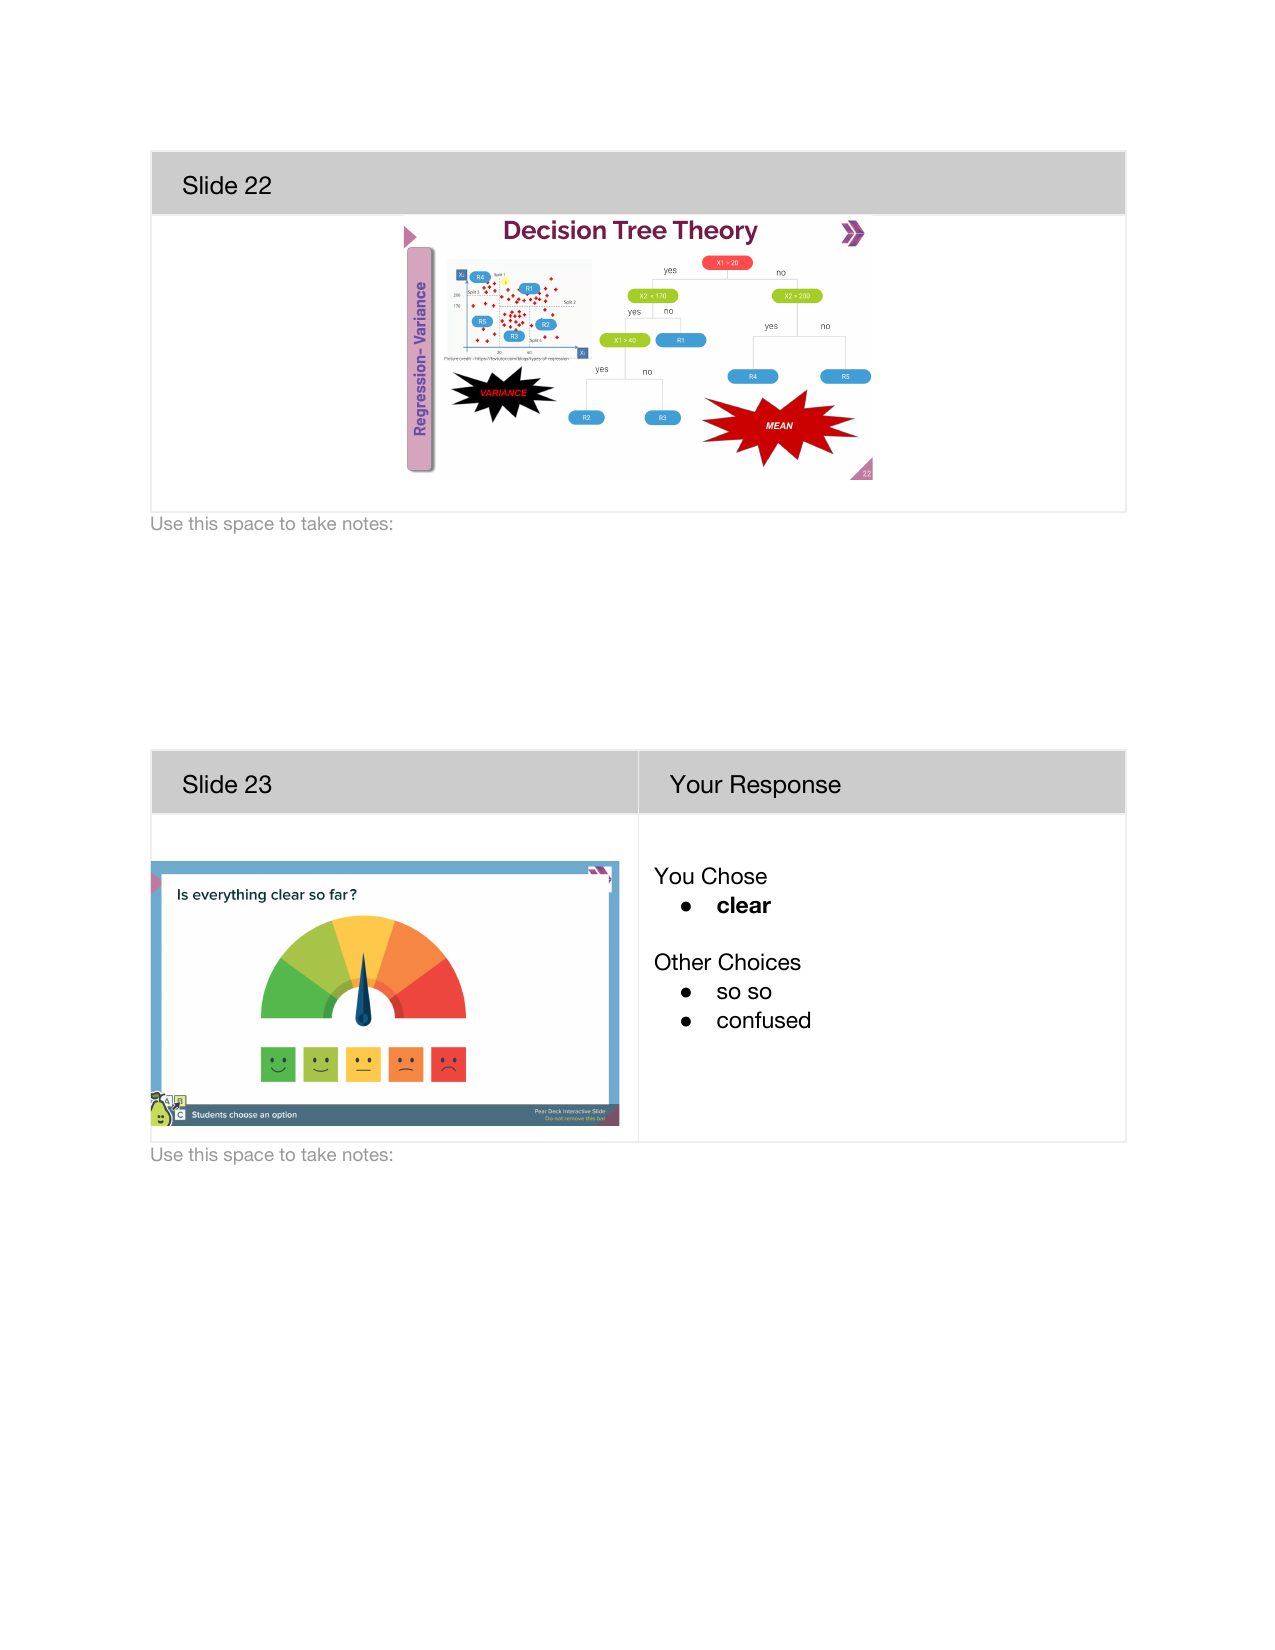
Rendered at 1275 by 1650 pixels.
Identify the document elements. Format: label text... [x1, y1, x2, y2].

table_cell [152, 216, 1125, 511]
table_header Your Response [639, 751, 1125, 813]
table_cell You Chose clear Other Choices so so confused [639, 815, 1125, 1141]
text Use this space to take notes: [150, 513, 1125, 536]
table_cell [152, 815, 638, 1141]
picture [150, 861, 620, 1126]
text Use this space to take notes: [150, 1143, 1125, 1166]
picture [403, 215, 873, 480]
table_header Slide 23 [152, 751, 638, 813]
table_header Slide 22 [152, 152, 1125, 214]
